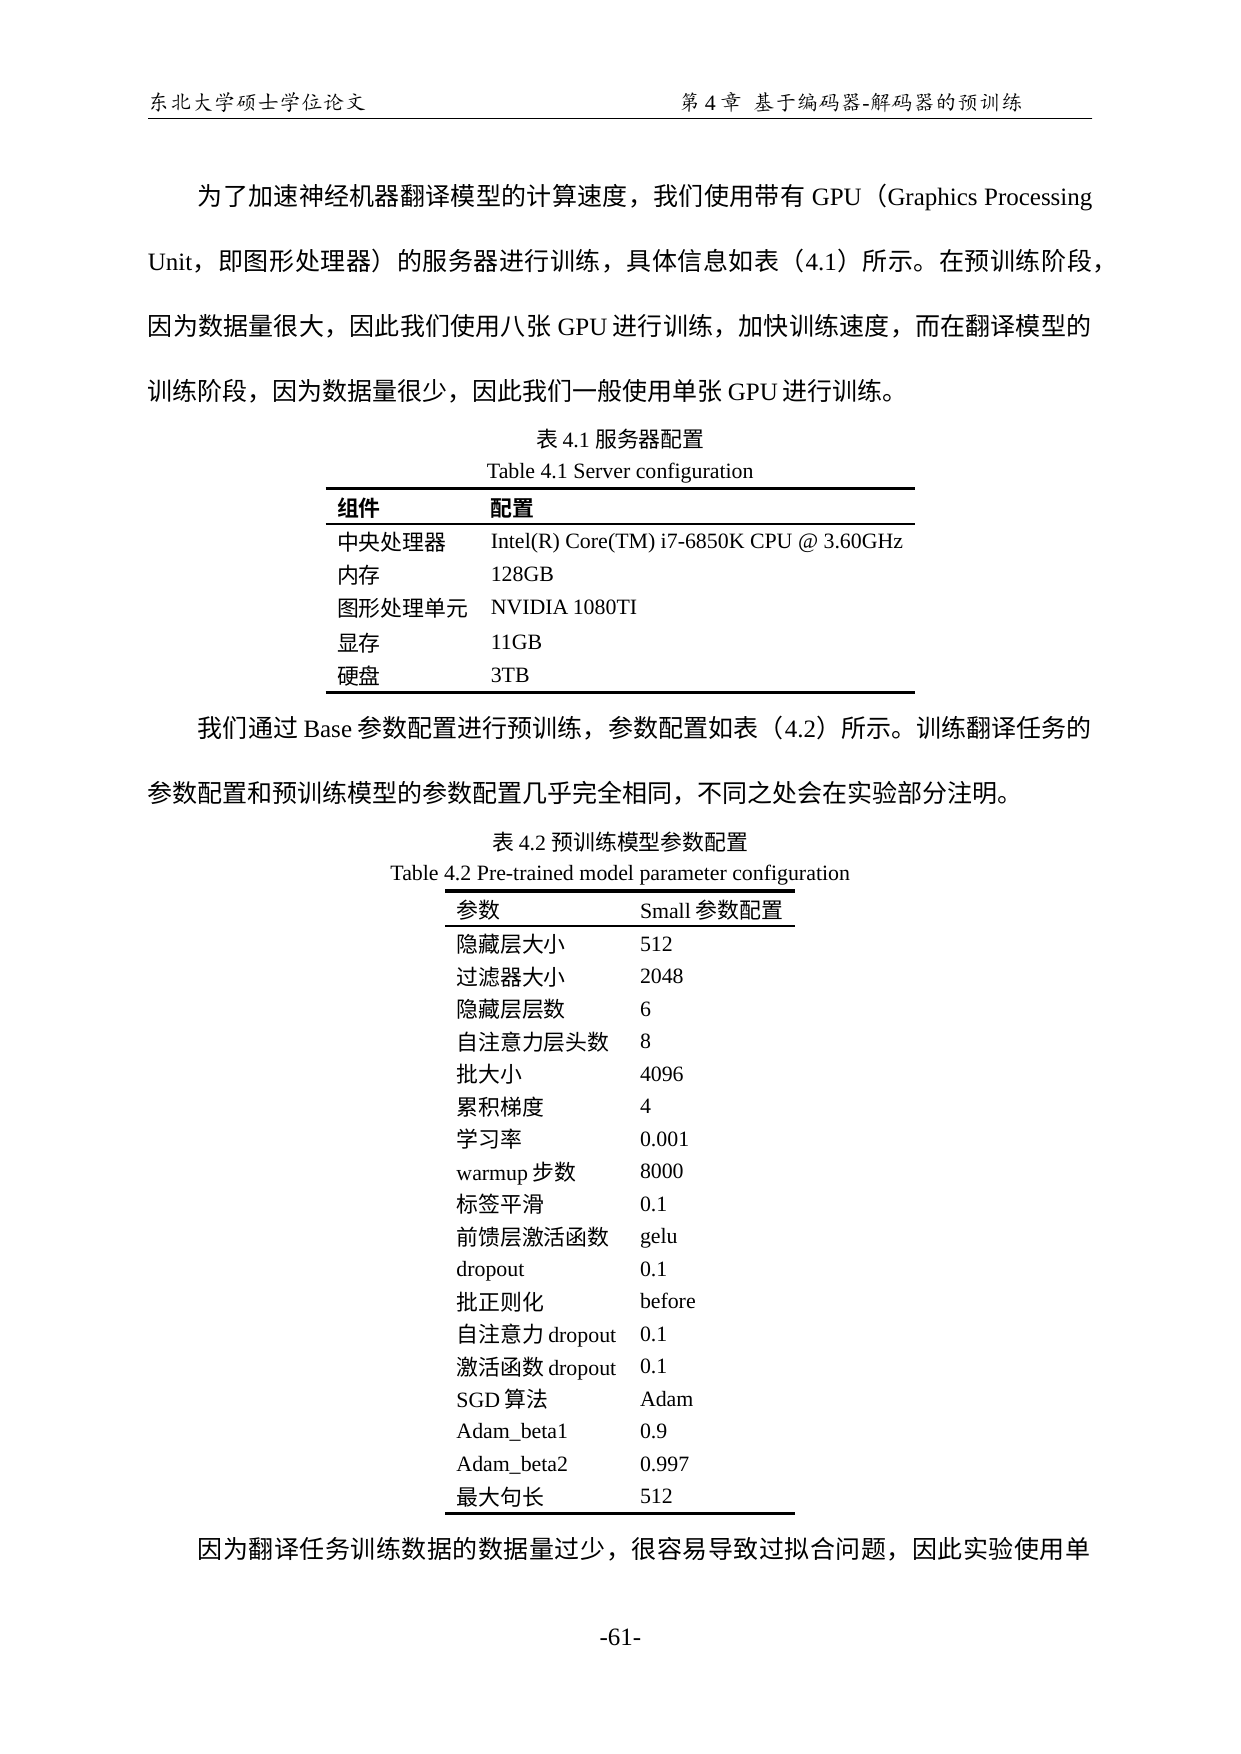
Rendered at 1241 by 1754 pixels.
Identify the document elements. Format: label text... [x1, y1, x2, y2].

table_header 配置 [479, 490, 915, 523]
table_cell 0.9 [629, 1415, 795, 1447]
table_cell 中央处理器 [326, 525, 479, 557]
table_cell 8000 [629, 1155, 795, 1187]
table_cell Intel(R) Core(TM) i7-6850K CPU @ 3.60GHz [479, 525, 915, 557]
table_cell 最大句长 [445, 1480, 628, 1512]
text 为了加速神经机器翻译模型的计算速度，我们使用带有GPU（Graphics Processing Unit，即图形处理器）的服务器进行训练，具体信息如表（4.1）所示。在预训练阶段，因为数据量很大，因此我们使用八张GPU进行训练，加快训练速度，而在翻译模型的训练阶段，因为数据量很少，因此我们一般使用单张GPU进行训练。 [148, 162, 1092, 422]
table_cell 4096 [629, 1057, 795, 1089]
table_cell 自注意力层头数 [445, 1025, 628, 1057]
table_cell 11GB [479, 624, 915, 659]
table_cell 0.1 [629, 1350, 795, 1382]
table_cell 0.1 [629, 1187, 795, 1219]
table_cell 内存 [326, 557, 479, 590]
table_cell 512 [629, 927, 795, 959]
table_cell 显存 [326, 624, 479, 659]
table_cell 前馈层激活函数 [445, 1220, 628, 1252]
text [148, 1515, 1092, 1580]
table_cell 隐藏层大小 [445, 927, 628, 959]
table_cell 批大小 [445, 1057, 628, 1089]
table_cell 2048 [629, 960, 795, 992]
table_cell 过滤器大小 [445, 960, 628, 992]
table_cell Adam [629, 1382, 795, 1414]
table_cell 4 [629, 1090, 795, 1122]
table_cell 硬盘 [326, 659, 479, 691]
text 我们通过Base参数配置进行预训练，参数配置如表（4.2）所示。训练翻译任务的参数配置和预训练模型的参数配置几乎完全相同，不同之处会在实验部分注明。 [148, 694, 1092, 824]
text 表4.1 服务器配置 [148, 422, 1092, 454]
table_cell 批正则化 [445, 1285, 628, 1317]
table_cell 学习率 [445, 1122, 628, 1154]
table_cell NVIDIA 1080TI [479, 590, 915, 624]
table_cell 3TB [479, 659, 915, 691]
table_cell dropout [445, 1252, 628, 1284]
table_cell before [629, 1285, 795, 1317]
table_cell gelu [629, 1220, 795, 1252]
table_cell 0.1 [629, 1317, 795, 1349]
table_cell warmup步数 [445, 1155, 628, 1187]
table_cell 隐藏层层数 [445, 992, 628, 1024]
table_cell 0.1 [629, 1252, 795, 1284]
table_cell 图形处理单元 [326, 590, 479, 624]
table_cell 累积梯度 [445, 1090, 628, 1122]
table_cell 标签平滑 [445, 1187, 628, 1219]
text Table 4.1 Server configuration [148, 454, 1092, 487]
table_cell 8 [629, 1025, 795, 1057]
table_header 参数 [445, 893, 628, 925]
table_header 组件 [326, 490, 479, 523]
text 表4.2 预训练模型参数配置 [148, 824, 1092, 857]
table_header Small参数配置 [629, 893, 795, 925]
table_cell 0.997 [629, 1447, 795, 1479]
table_cell 0.001 [629, 1122, 795, 1154]
text Table 4.2 Pre-trained model parameter configuration [148, 857, 1092, 889]
table_cell 128GB [479, 557, 915, 590]
table_cell 512 [629, 1480, 795, 1512]
table_cell SGD算法 [445, 1382, 628, 1414]
table_cell 激活函数dropout [445, 1350, 628, 1382]
table_cell 自注意力dropout [445, 1317, 628, 1349]
table_cell 6 [629, 992, 795, 1024]
table_cell Adam_beta2 [445, 1447, 628, 1479]
table_cell Adam_beta1 [445, 1415, 628, 1447]
